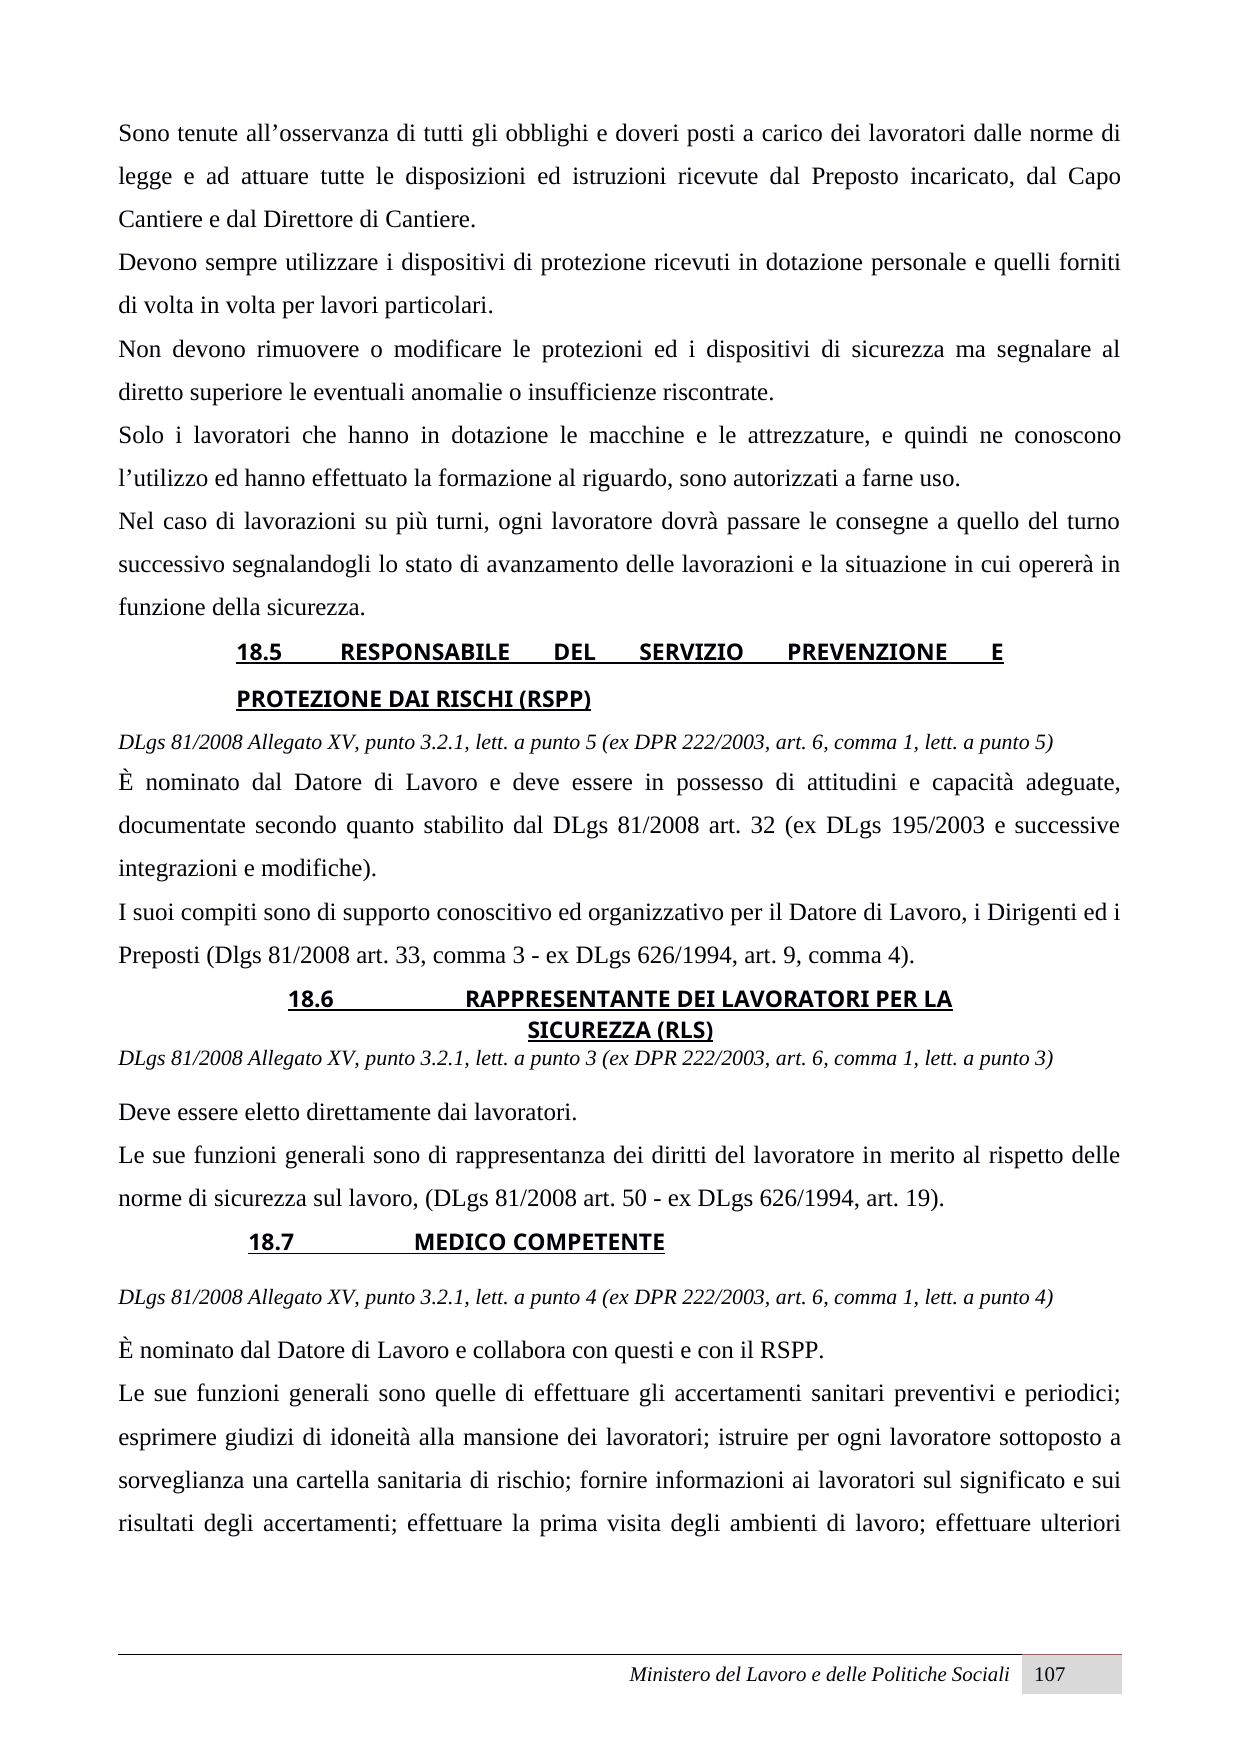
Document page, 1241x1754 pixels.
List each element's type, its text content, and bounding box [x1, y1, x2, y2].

text I suoi compiti sono di supporto conoscitivo ed organizzativo per il Datore di Lavoro, i Dirigenti ed i Preposti (Dlgs 81/2008 art. 33, comma 3 - ex DLgs 626/1994, art. 9, comma 4). [118, 897, 1122, 968]
subtitle 18.6 RAPPRESENTANTE DEI LAVORATORI PER LA SICUREZZA (RLS) [236, 983, 1004, 1045]
text DLgs 81/2008 Allegato XV, punto 3.2.1, lett. a punto 3 (ex DPR 222/2003, art. 6, comma 1, lett. a punto 3) [118, 1045, 1122, 1071]
text È nominato dal Datore di Lavoro e deve essere in possesso di attitudini e capacità adeguate, documentate secondo quanto stabilito dal DLgs 81/2008 art. 32 (ex DLgs 195/2003 e successive integrazioni e modifiche). [118, 767, 1122, 882]
text Sono tenute all’osservanza di tutti gli obblighi e doveri posti a carico dei lavoratori dalle norme di legge e ad attuare tutte le disposizioni ed istruzioni ricevute dal Preposto incaricato, dal Capo Cantiere e dal Direttore di Cantiere. [118, 118, 1122, 233]
text DLgs 81/2008 Allegato XV, punto 3.2.1, lett. a punto 4 (ex DPR 222/2003, art. 6, comma 1, lett. a punto 4) [118, 1284, 1122, 1309]
subtitle 18.5 RESPONSABILE DEL SERVIZIO PREVENZIONE E PROTEZIONE DAI RISCHI (RSPP) [236, 664, 1004, 714]
text DLgs 81/2008 Allegato XV, punto 3.2.1, lett. a punto 5 (ex DPR 222/2003, art. 6, comma 1, lett. a punto 5) [118, 729, 1122, 754]
text Deve essere eletto direttamente dai lavoratori. [118, 1097, 1122, 1126]
text Solo i lavoratori che hanno in dotazione le macchine e le attrezzature, e quindi ne conoscono l’utilizzo ed hanno effettuato la formazione al riguardo, sono autorizzati a farne uso. [118, 420, 1122, 492]
subtitle 18.7 medico competente [248, 1226, 1004, 1257]
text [118, 1378, 1122, 1537]
text Non devono rimuovere o modificare le protezioni ed i dispositivi di sicurezza ma segnalare al diretto superiore le eventuali anomalie o insufficienze riscontrate. [118, 334, 1122, 406]
text Le sue funzioni generali sono di rappresentanza dei diritti del lavoratore in merito al rispetto delle norme di sicurezza sul lavoro, (DLgs 81/2008 art. 50 - ex DLgs 626/1994, art. 19). [118, 1140, 1122, 1212]
text Nel caso di lavorazioni su più turni, ogni lavoratore dovrà passare le consegne a quello del turno successivo segnalandogli lo stato di avanzamento delle lavorazioni e la situazione in cui opererà in funzione della sicurezza. [118, 506, 1122, 621]
subtitle 18.5 RESPONSABILE DEL SERVIZIO PREVENZIONE E PROTEZIONE DAI RISCHI (RSPP) [236, 636, 1004, 662]
text È nominato dal Datore di Lavoro e collabora con questi e con il RSPP. [118, 1335, 1122, 1364]
text Devono sempre utilizzare i dispositivi di protezione ricevuti in dotazione personale e quelli forniti di volta in volta per lavori particolari. [118, 247, 1122, 319]
